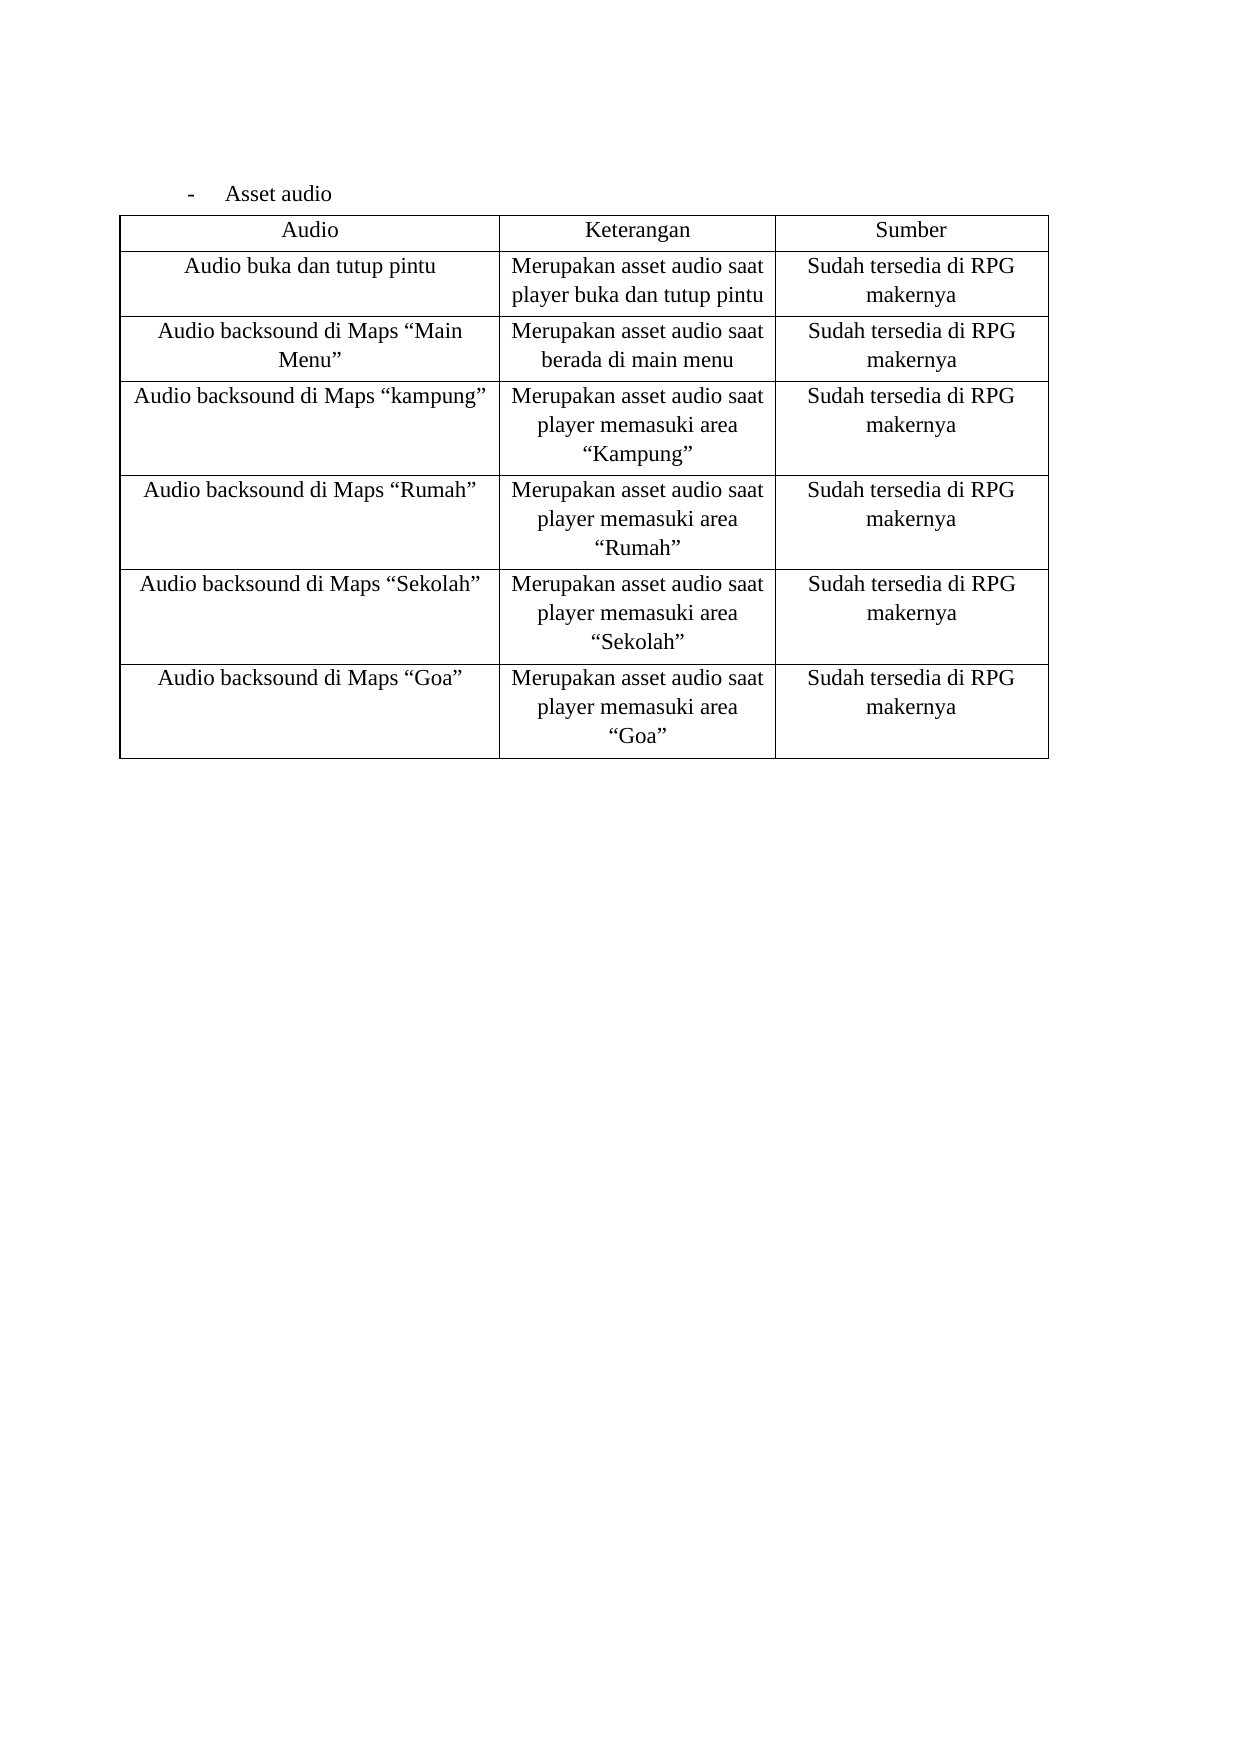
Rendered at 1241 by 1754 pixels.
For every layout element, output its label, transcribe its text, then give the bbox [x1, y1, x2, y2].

table_cell Sudah tersedia di RPG makernya [776, 317, 1048, 381]
table_cell Merupakan asset audio saat player memasuki area “Sekolah” [500, 570, 775, 663]
table_cell Audio backsound di Maps “Rumah” [121, 476, 499, 569]
table_cell Audio backsound di Maps “kampung” [121, 382, 499, 475]
table_header Keterangan [500, 216, 775, 251]
table_cell Audio backsound di Maps “Sekolah” [121, 570, 499, 663]
table_cell Sudah tersedia di RPG makernya [776, 665, 1048, 757]
list Asset audio [187, 180, 1022, 206]
table_cell Merupakan asset audio saat player buka dan tutup pintu [500, 252, 775, 316]
table_cell Merupakan asset audio saat player memasuki area “Goa” [500, 665, 775, 757]
table_cell Merupakan asset audio saat player memasuki area “Rumah” [500, 476, 775, 569]
table_cell Sudah tersedia di RPG makernya [776, 382, 1048, 475]
table_cell Merupakan asset audio saat berada di main menu [500, 317, 775, 381]
table_cell Audio buka dan tutup pintu [121, 252, 499, 316]
table_header Audio [121, 216, 499, 251]
table_cell Audio backsound di Maps “Goa” [121, 665, 499, 757]
table_cell Sudah tersedia di RPG makernya [776, 252, 1048, 316]
table_cell Sudah tersedia di RPG makernya [776, 570, 1048, 663]
table_cell Audio backsound di Maps “Main Menu” [121, 317, 499, 381]
table_header Sumber [776, 216, 1048, 251]
table_cell Merupakan asset audio saat player memasuki area “Kampung” [500, 382, 775, 475]
table_cell Sudah tersedia di RPG makernya [776, 476, 1048, 569]
